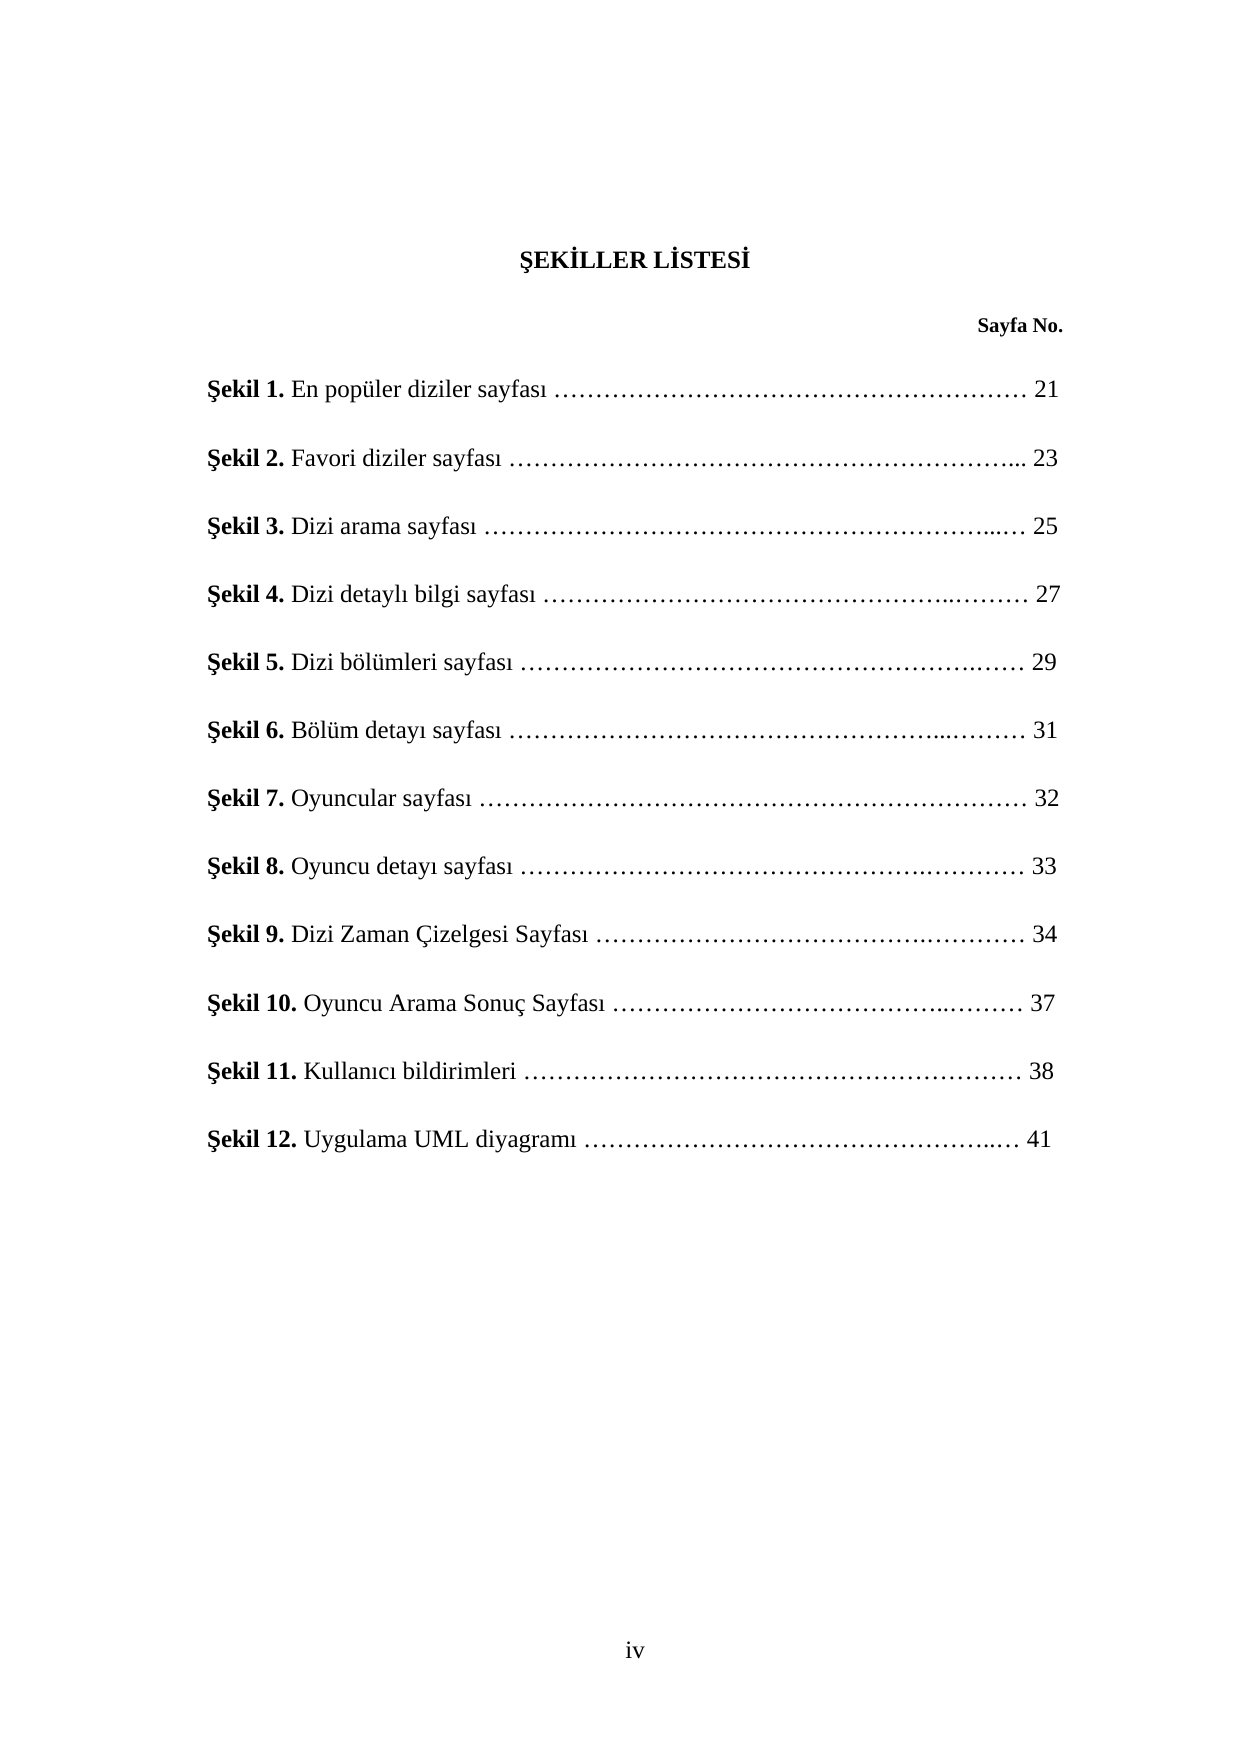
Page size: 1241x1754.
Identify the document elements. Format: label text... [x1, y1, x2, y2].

text Şekil 2. Favori diziler sayfası ……………………………………………………... 23 [207, 443, 1063, 471]
text Şekil 1. En popüler diziler sayfası ………………………………………………… 21 [207, 374, 1063, 403]
text Şekil 11. Kullanıcı bildirimleri …………………………………………………… 38 [207, 1056, 1063, 1084]
text Şekil 10. Oyuncu Arama Sonuç Sayfası …………………………………..……… 37 [207, 988, 1063, 1016]
text Şekil 7. Oyuncular sayfası ………………………………………………………… 32 [207, 783, 1063, 812]
text Şekil 3. Dizi arama sayfası ……………………………………………………...… 25 [207, 511, 1063, 539]
text Şekil 12. Uygulama UML diyagramı …………………………………………..… 41 [207, 1124, 1063, 1153]
text Şekil 8. Oyuncu detayı sayfası ………………………………………….………… 33 [207, 851, 1063, 880]
text Şekil 5. Dizi bölümleri sayfası ……………………………………………….…… 29 [207, 647, 1063, 676]
text ŞEKİLLER LİSTESİ [207, 245, 1063, 274]
text Sayfa No. [207, 313, 1063, 337]
text Şekil 4. Dizi detaylı bilgi sayfası …………………………………………..……… 27 [207, 579, 1063, 608]
text Şekil 6. Bölüm detayı sayfası ……………………………………………...……… 31 [207, 715, 1063, 744]
text Şekil 9. Dizi Zaman Çizelgesi Sayfası ………………………………….………… 34 [207, 919, 1063, 948]
